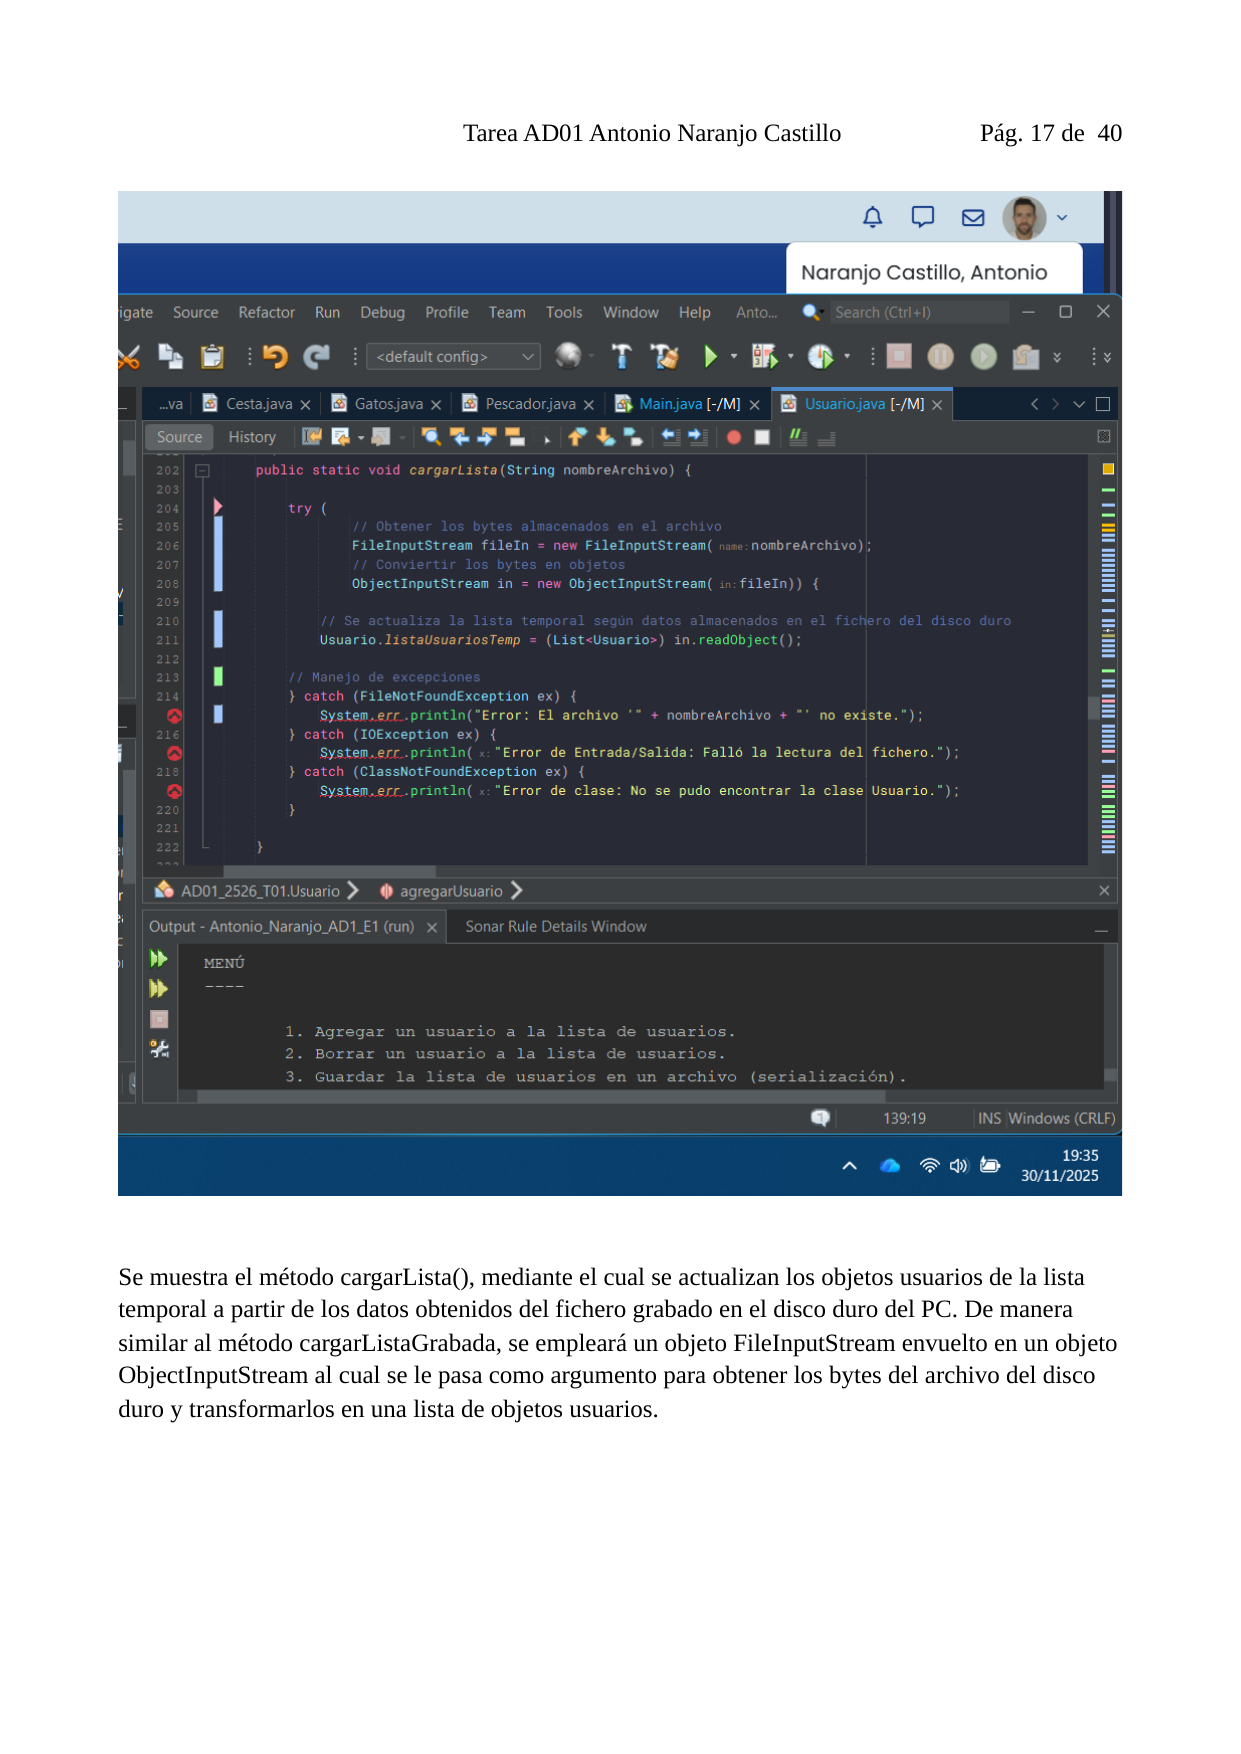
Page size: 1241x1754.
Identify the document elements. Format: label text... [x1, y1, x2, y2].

picture [118, 191, 1123, 1196]
text Se muestra el método cargarLista(), mediante el cual se actualizan los objetos usuarios de la lista temporal a partir de los datos obtenidos del fichero grabado en el disco duro del PC. De manera similar al método cargarListaGrabada, se empleará un objeto FileInputStream envuelto en un objeto ObjectInputStream al cual se le pasa como argumento para obtener los bytes del archivo del disco duro y transformarlos en una lista de objetos usuarios. [118, 1262, 1122, 1422]
